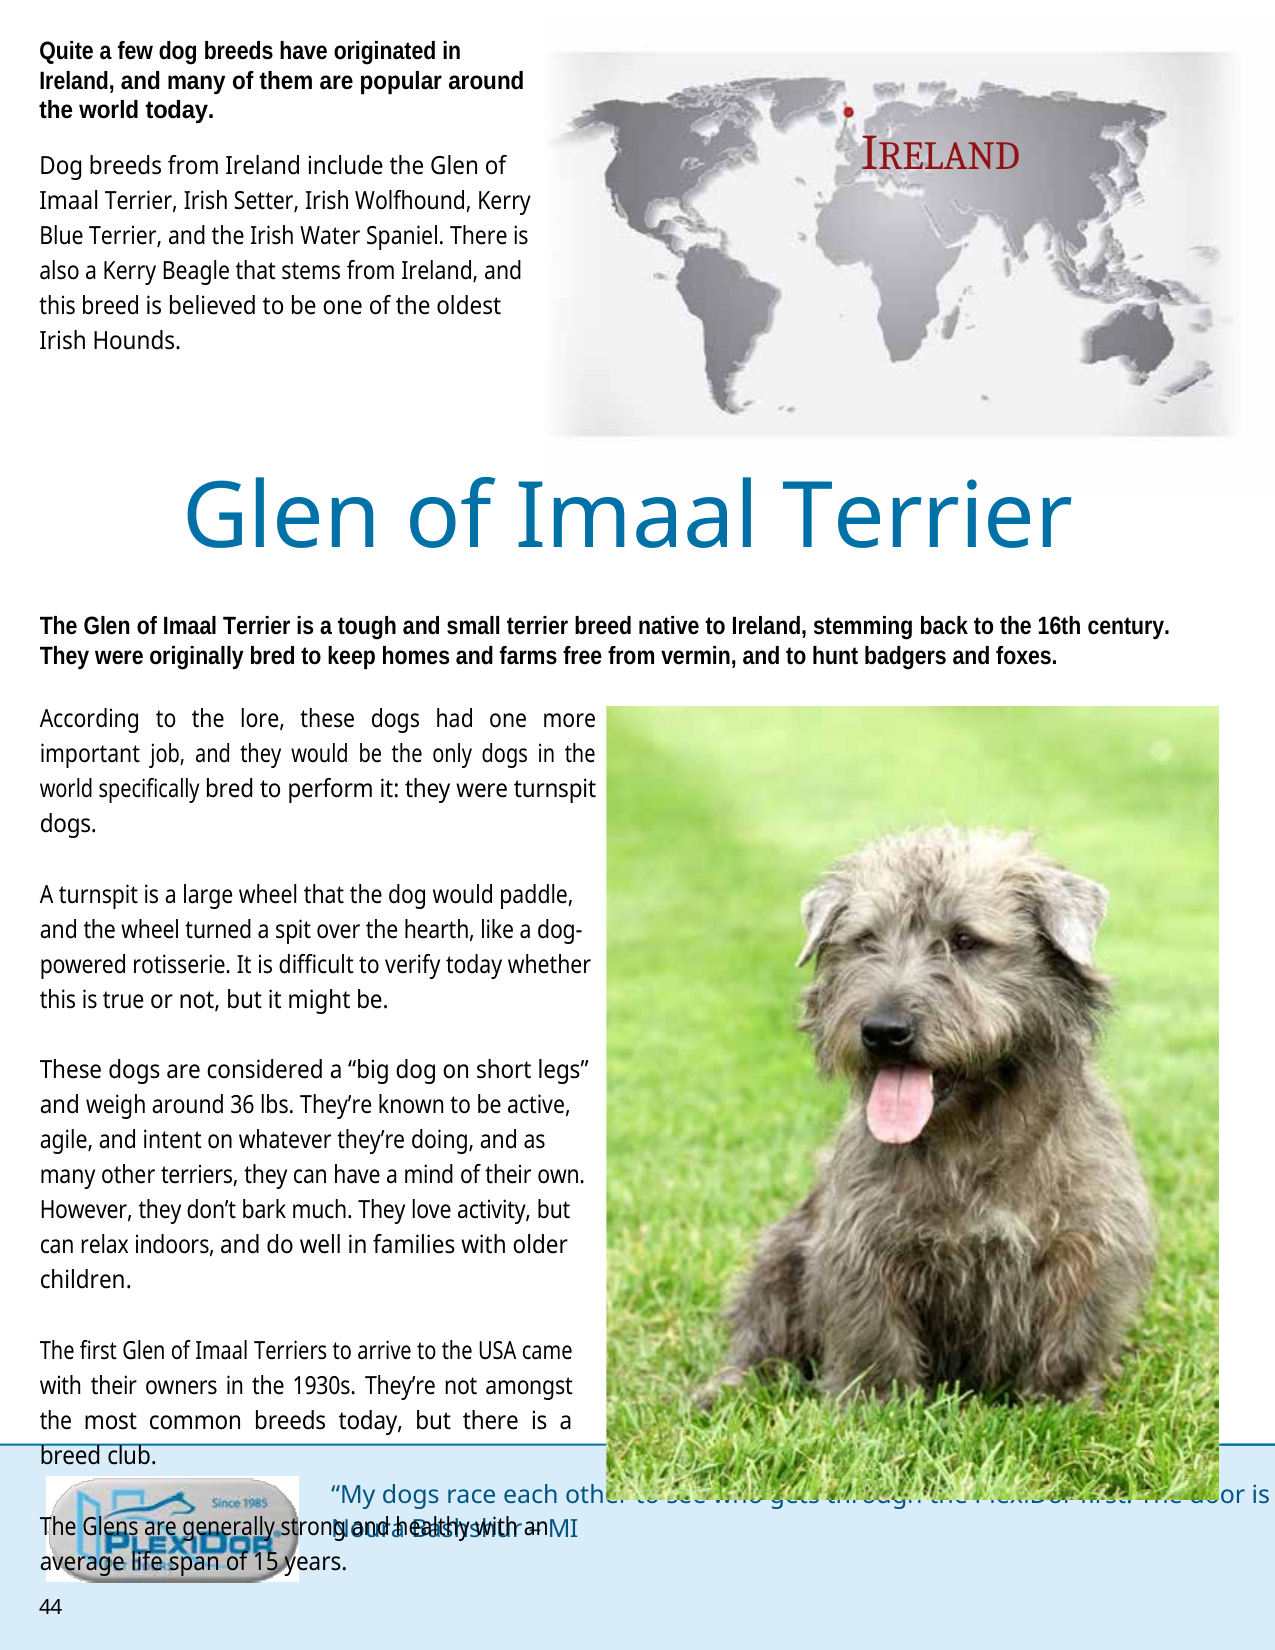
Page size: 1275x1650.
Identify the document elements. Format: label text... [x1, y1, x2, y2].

text According to the lore, these dogs had one more important job, and they would be the only dogs in the world specifically bred to perform it: they were turnspit dogs. [39, 701, 596, 840]
text Quite a few dog breeds have originated in Ireland, and many of them are popular around the world today. [39, 36, 539, 124]
text A turnspit is a large wheel that the dog would paddle, and the wheel turned a spit over the hearth, like a dog-powered rotisserie. It is difficult to verify today whether this is true or not, but it might be. [39, 876, 606, 1015]
text The Glens are generally strong and healthy with an average life span of 15 years. [39, 1508, 569, 1577]
picture [46, 1476, 299, 1508]
picture [46, 1577, 299, 1583]
text The Glen of Imaal Terrier is a tough and small terrier breed native to Ireland, stemming back to the 16th century. They were originally bred to keep homes and farms free from vermin, and to hunt badgers and foxes. [39, 611, 1211, 670]
text These dogs are considered a “big dog on short legs” and weigh around 36 lbs. They’re known to be active, agile, and intent on whatever they’re doing, and as many other terriers, they can have a mind of their own. However, they don’t bark much. They love activity, but can relax indoors, and do well in families with older children. [39, 1052, 605, 1296]
text The first Glen of Imaal Terriers to arrive to the USA came with their owners in the 1930s. They’re not amongst the most common breeds today, but there is a breed club. [39, 1333, 573, 1472]
subtitle Ireland [861, 124, 1275, 182]
text Dog breeds from Ireland include the Glen of Imaal Terrier, Irish Setter, Irish Wolfhound, Kerry Blue Terrier, and the Irish Water Spaniel. There is also a Kerry Beagle that stems from Ireland, and this breed is believed to be one of the oldest Irish Hounds. [39, 148, 539, 357]
picture [544, 13, 1275, 497]
picture [606, 706, 1219, 1500]
text Glen of Imaal Terrier [134, 449, 1121, 574]
